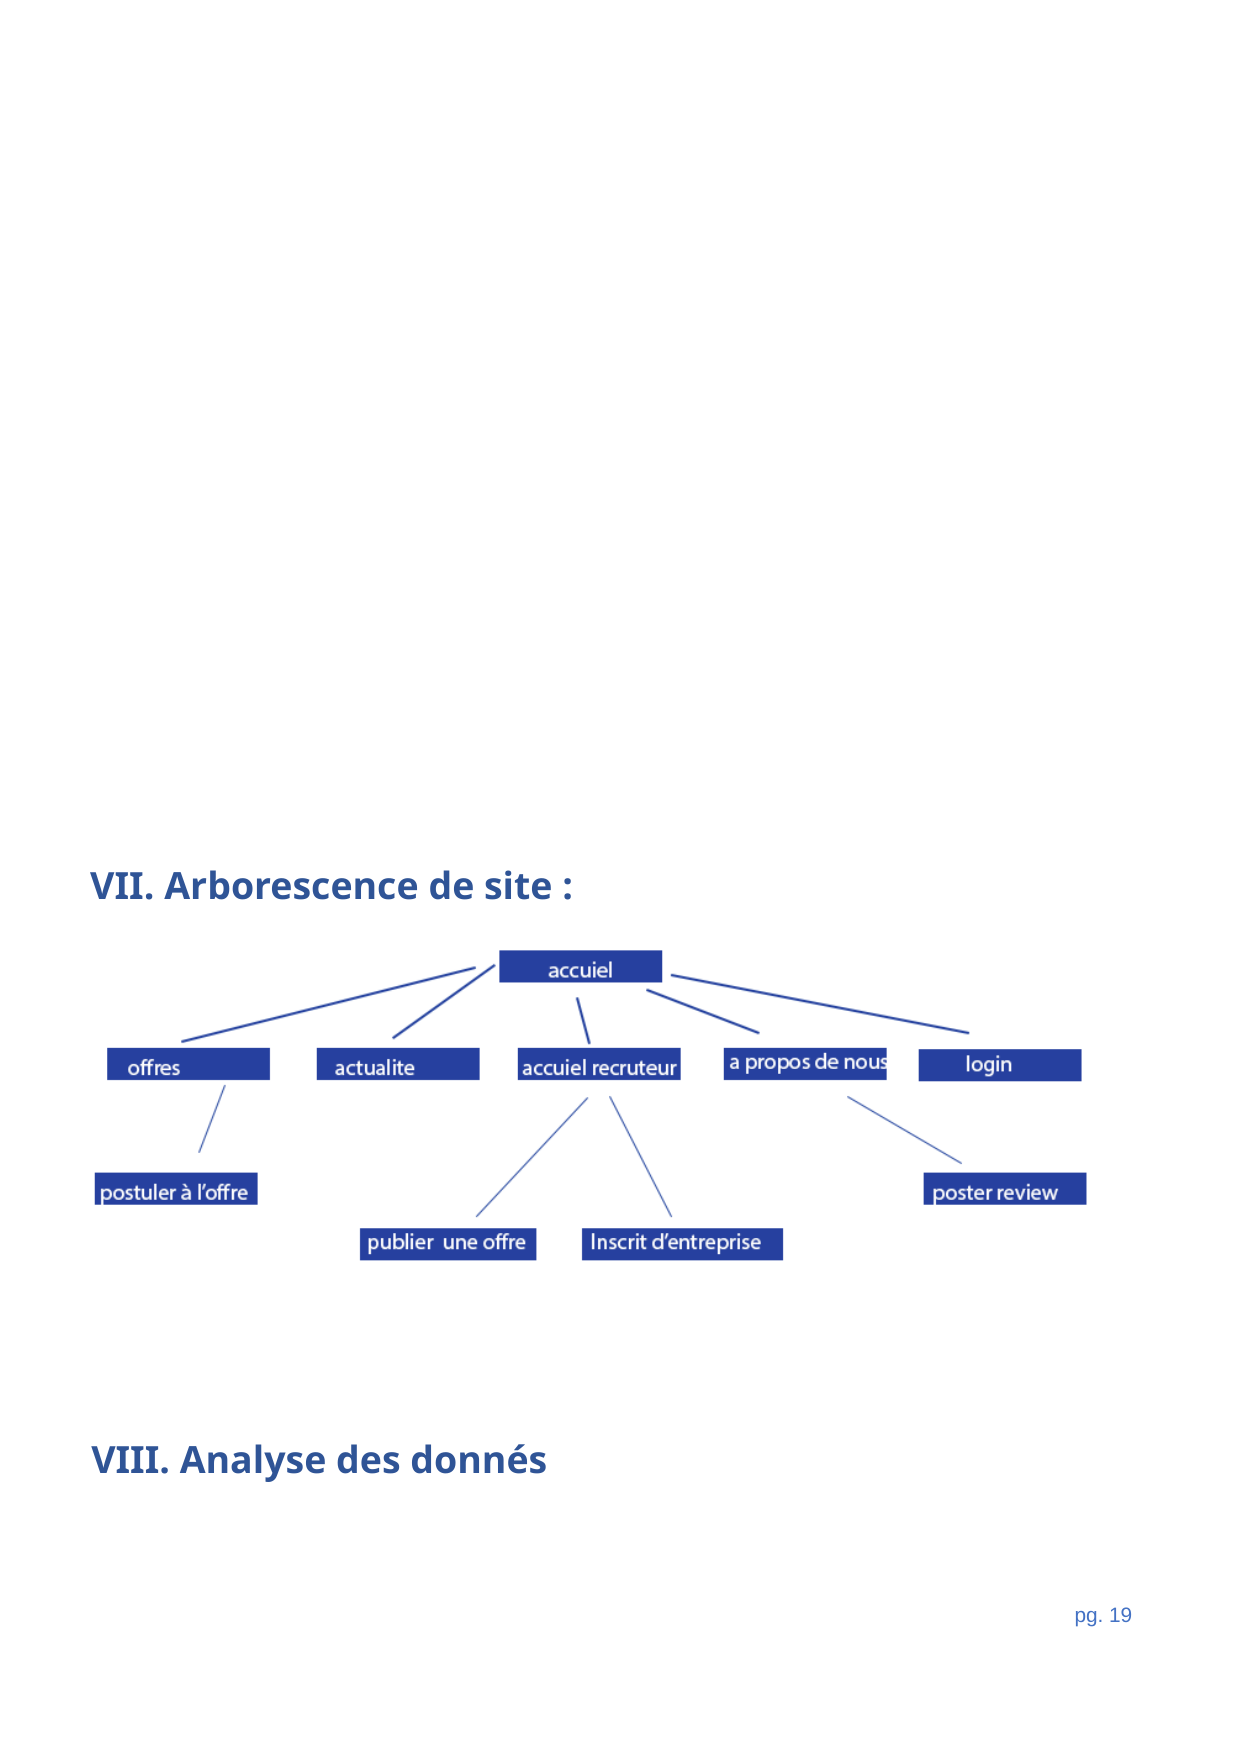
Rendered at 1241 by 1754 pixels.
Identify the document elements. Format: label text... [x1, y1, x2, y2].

subtitle VIII. Analyse des donnés [91, 1434, 1130, 1485]
picture [90, 927, 1094, 1358]
